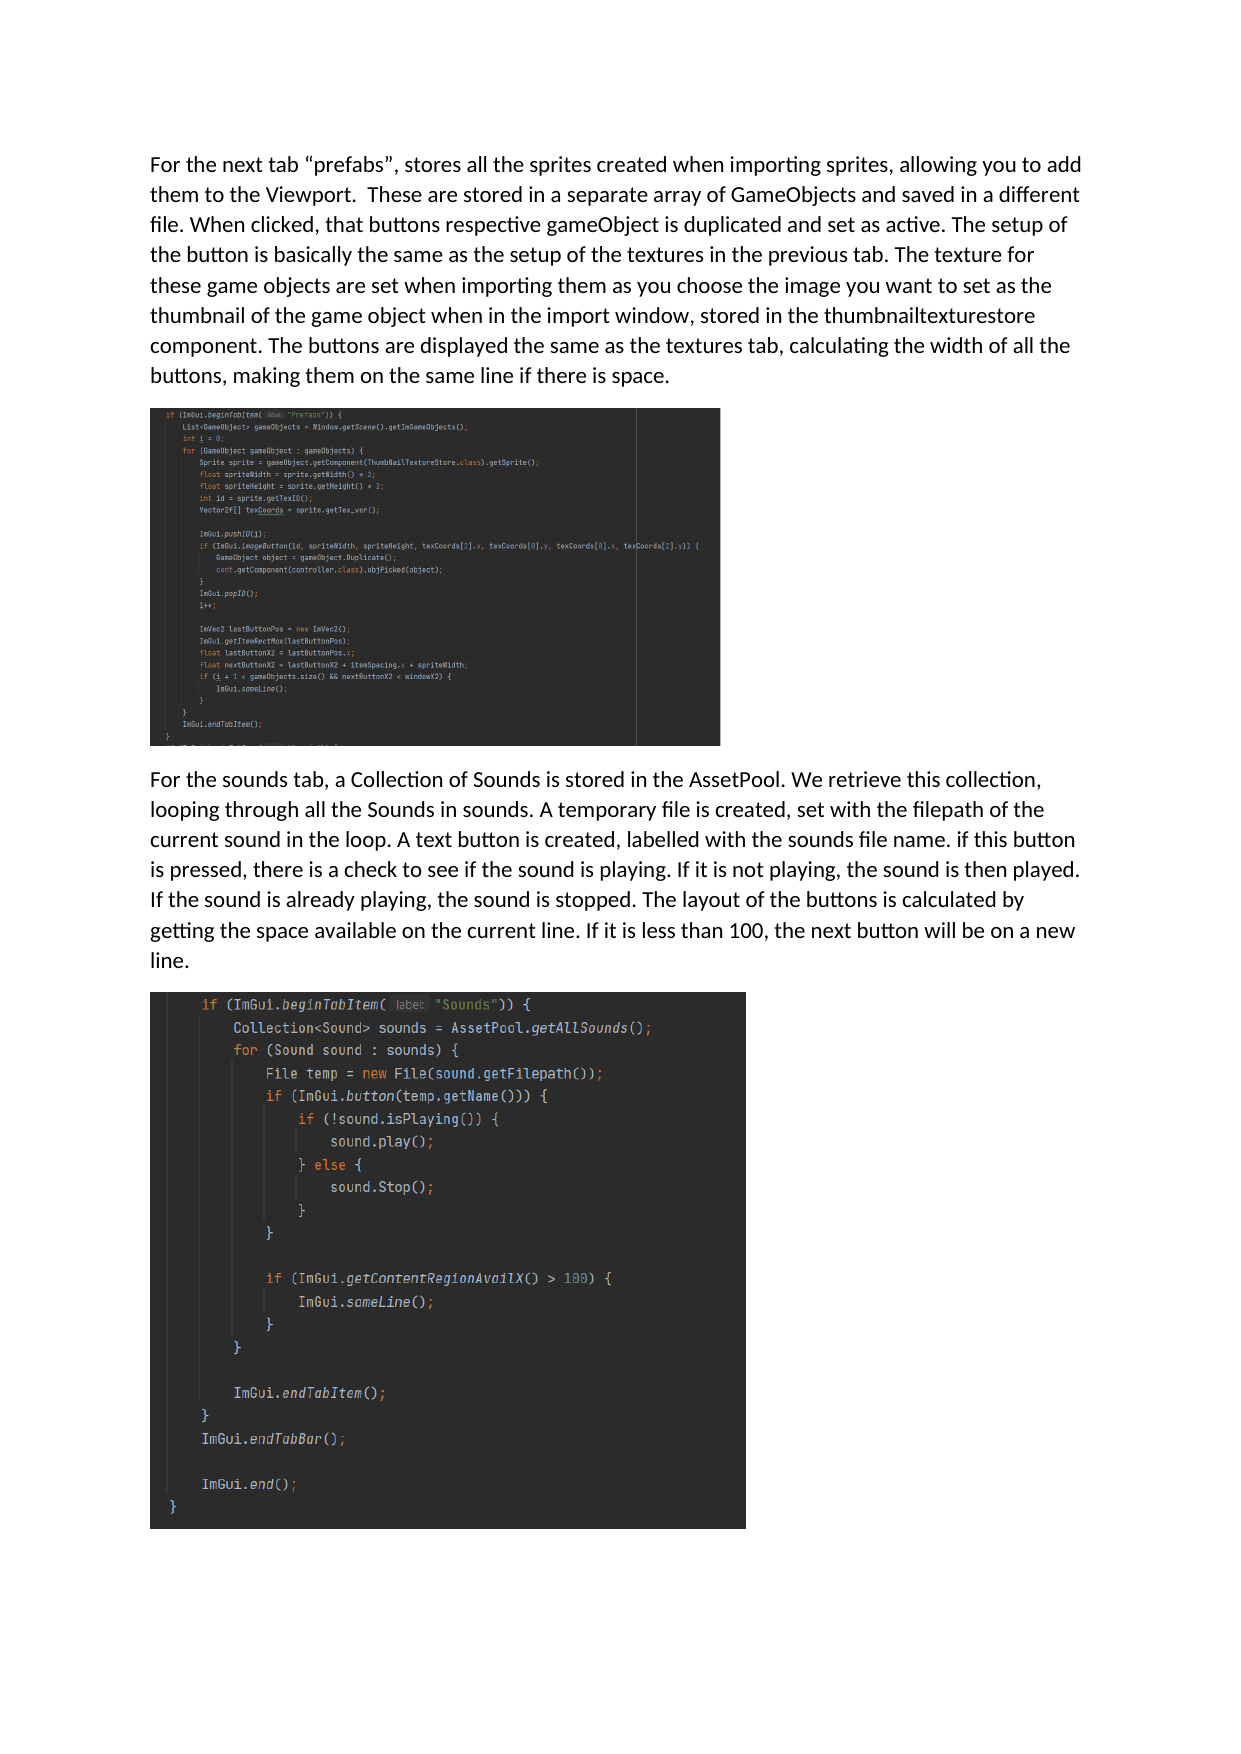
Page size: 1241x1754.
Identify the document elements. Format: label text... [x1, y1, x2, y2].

text For the sounds tab, a Collection of Sounds is stored in the AssetPool. We retrieve this collection, looping through all the Sounds in sounds. A temporary file is created, set with the filepath of the current sound in the loop. A text button is created, labelled with the sounds file name. if this button is pressed, there is a check to see if the sound is playing. If it is not playing, the sound is then played. If the sound is already playing, the sound is stopped. The layout of the buttons is calculated by getting the space available on the current line. If it is less than 100, the next button will be on a new line. [150, 765, 1090, 974]
picture [150, 992, 746, 1529]
text For the next tab “prefabs”, stores all the sprites created when importing sprites, allowing you to add them to the Viewport. These are stored in a separate array of GameObjects and saved in a different file. When clicked, that buttons respective gameObject is duplicated and set as active. The setup of the button is basically the same as the setup of the textures in the previous tab. The texture for these game objects are set when importing them as you choose the image you want to set as the thumbnail of the game object when in the import window, stored in the thumbnailtexturestore component. The buttons are displayed the same as the textures tab, calculating the width of all the buttons, making them on the same line if there is space. [150, 150, 1090, 389]
picture [150, 408, 721, 746]
